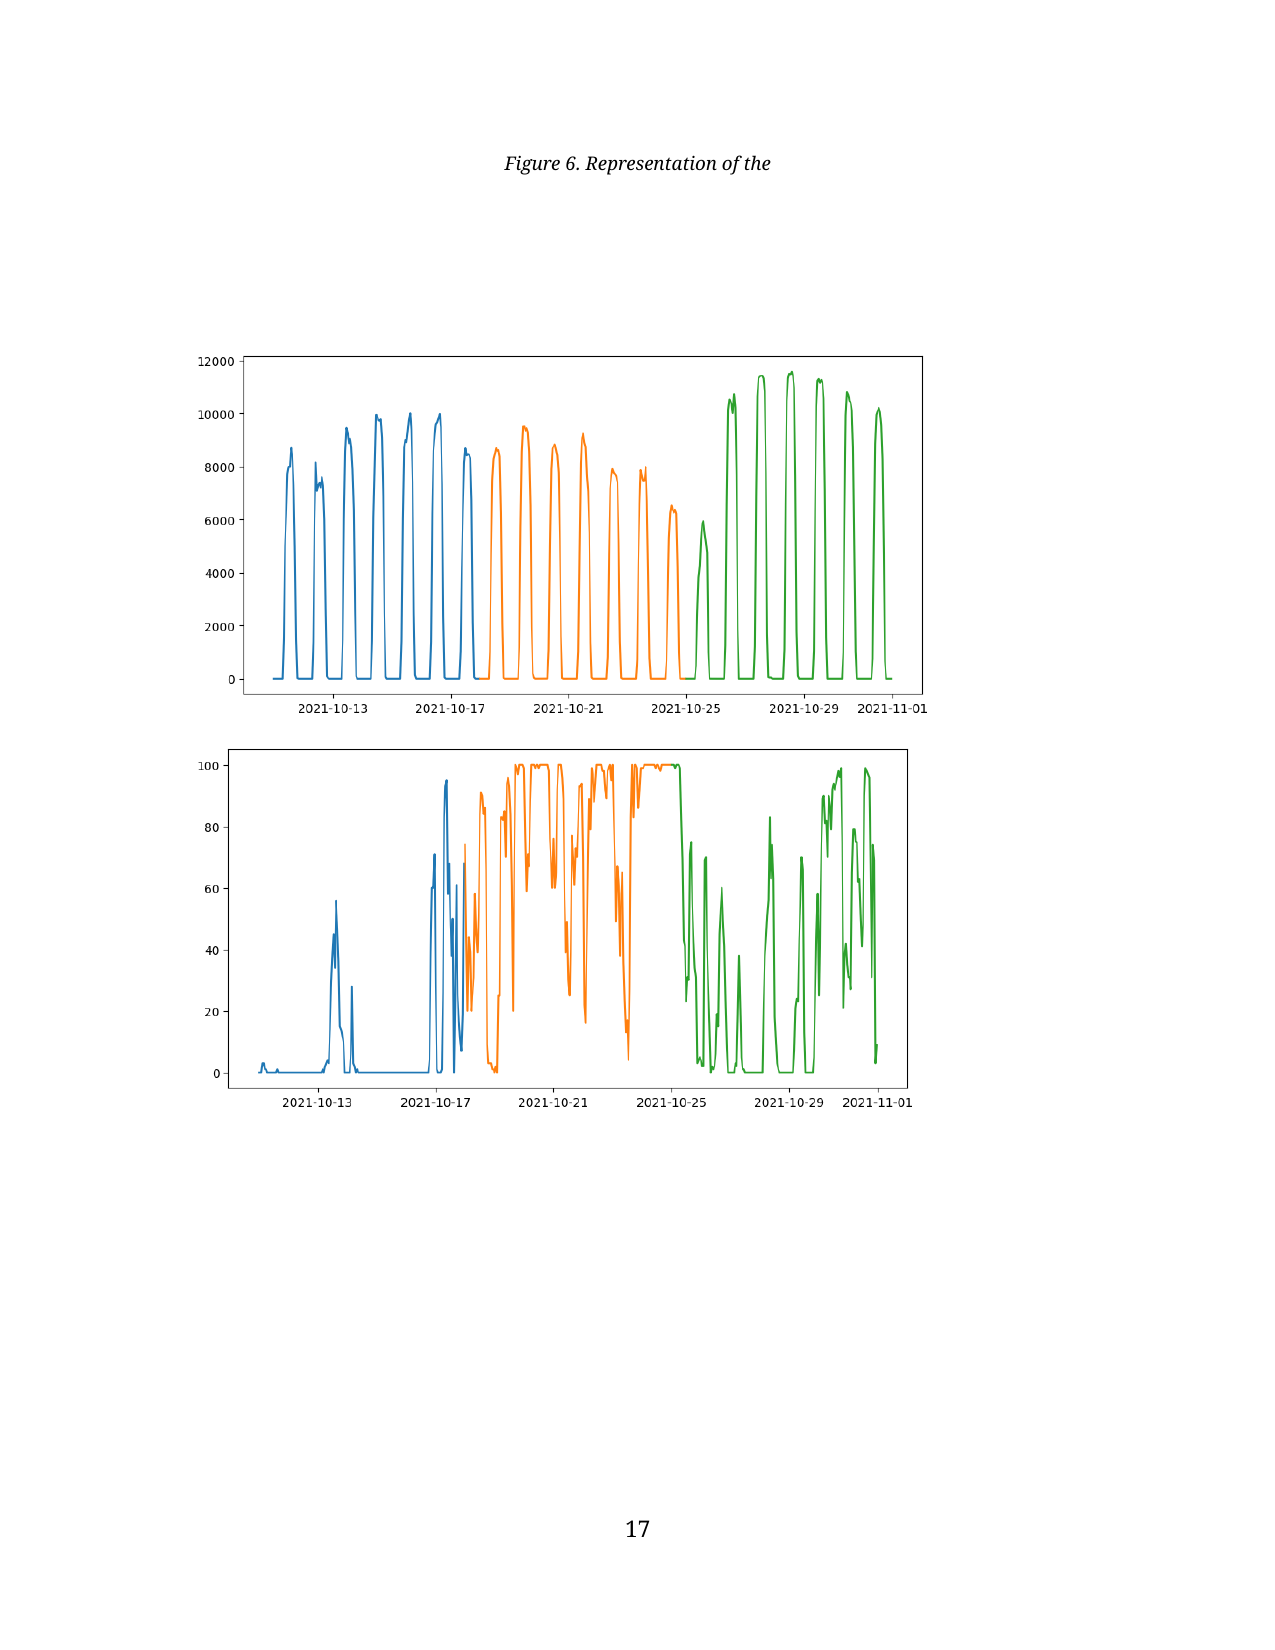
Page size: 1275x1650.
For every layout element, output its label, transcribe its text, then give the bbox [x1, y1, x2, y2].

picture [187, 347, 934, 723]
text Figure 6. Representation of the [187, 150, 1087, 176]
picture [187, 741, 921, 1117]
